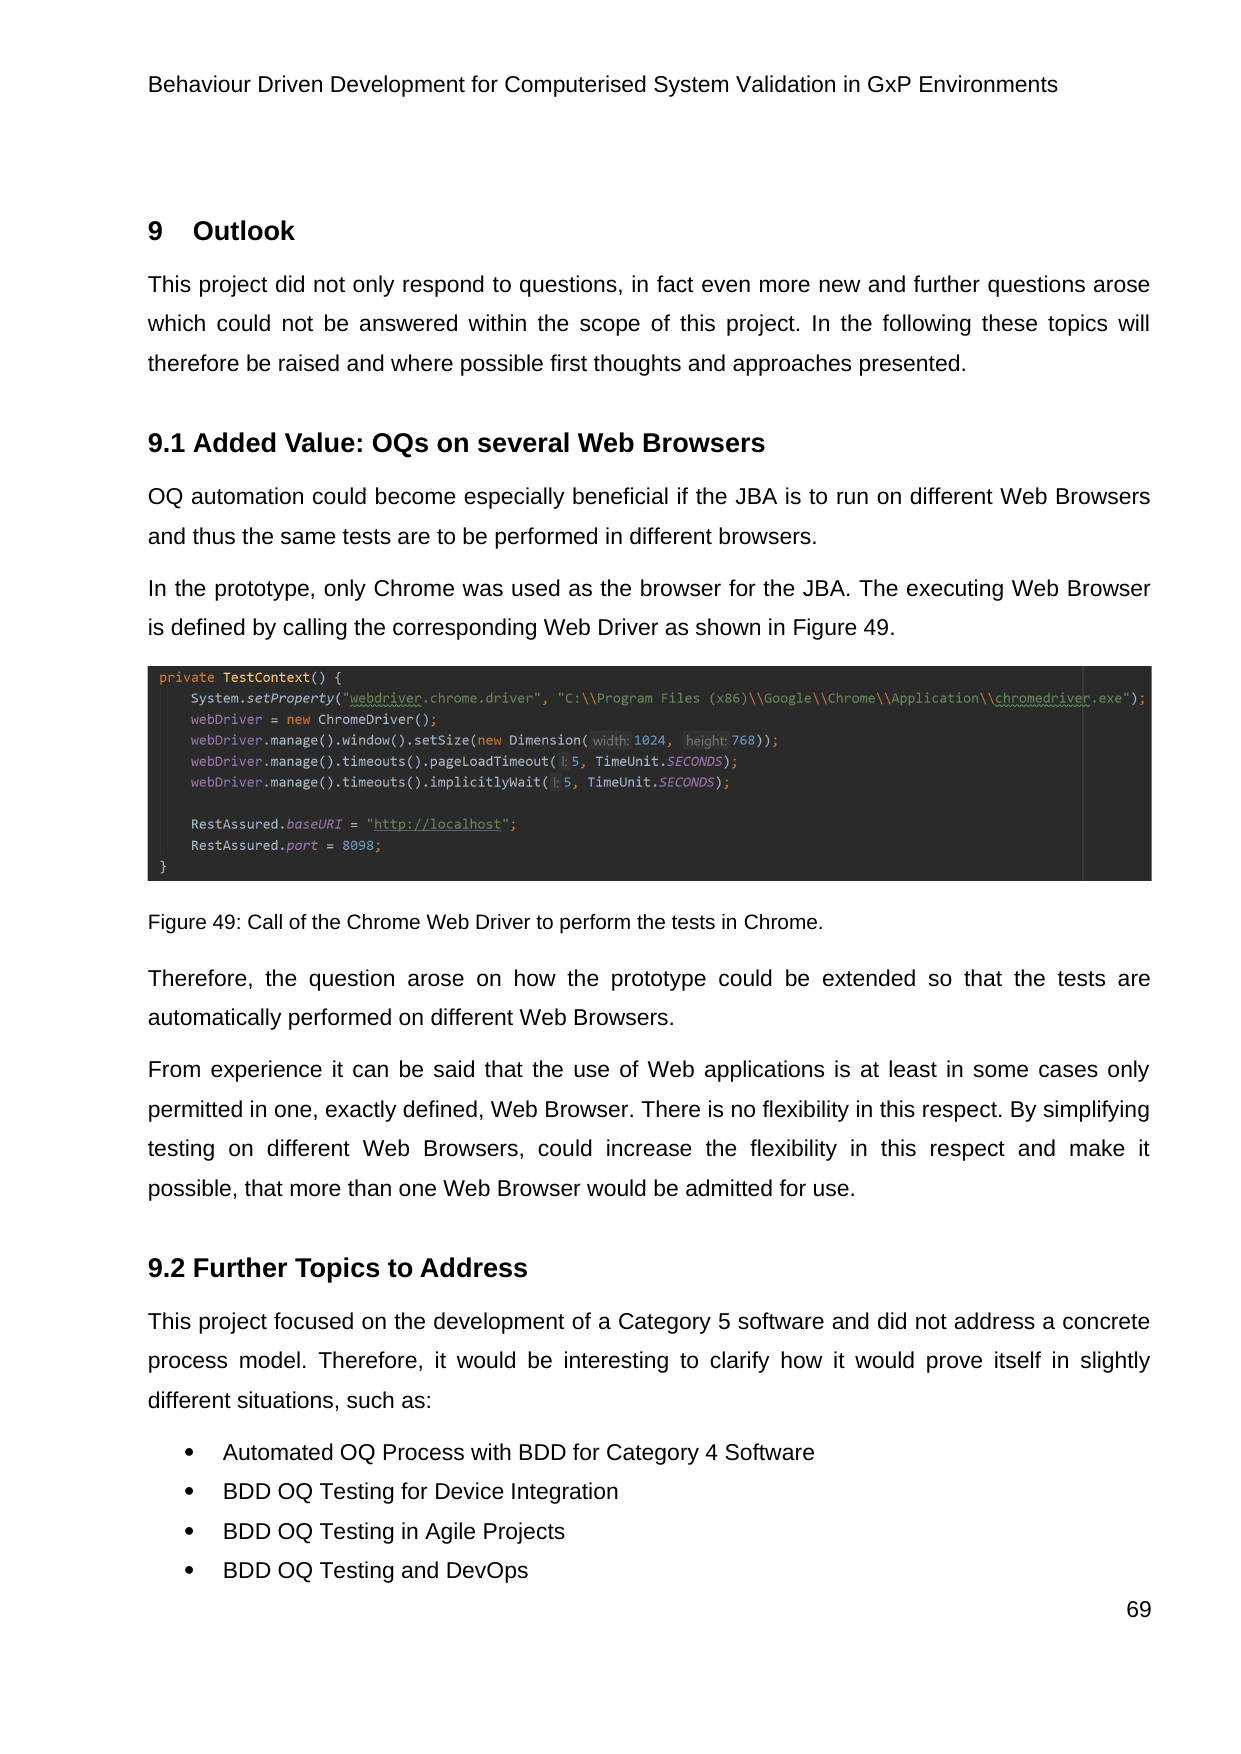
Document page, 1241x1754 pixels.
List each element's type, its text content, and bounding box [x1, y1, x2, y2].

text Figure 49: Call of the Chrome Web Driver to perform the tests in Chrome. [148, 906, 1152, 936]
subtitle Outlook [148, 215, 1152, 246]
list BDD OQ Testing and DevOps [185, 1557, 1152, 1583]
text This project focused on the development of a Category 5 software and did not address a concrete process model. Therefore, it would be interesting to clarify how it would prove itself in slightly different situations, such as: [148, 1308, 1152, 1413]
text This project did not only respond to questions, in fact even more new and further questions arose which could not be answered within the scope of this project. In the following these topics will therefore be raised and where possible first thoughts and approaches presented. [148, 271, 1152, 376]
text In the prototype, only Chrome was used as the browser for the JBA. The executing Web Browser is defined by calling the corresponding Web Driver as shown in Figure 49. [148, 574, 1152, 640]
picture [147, 666, 1152, 881]
text Therefore, the question arose on how the prototype could be extended so that the tests are automatically performed on different Web Browsers. [148, 965, 1152, 1031]
list Automated OQ Process with BDD for Category 4 Software [185, 1439, 1152, 1465]
subtitle Added Value: OQs on several Web Browsers [148, 427, 1152, 458]
list BDD OQ Testing in Agile Projects [185, 1518, 1152, 1544]
text OQ automation could become especially beneficial if the JBA is to run on different Web Browsers and thus the same tests are to be performed in different browsers. [148, 483, 1152, 549]
subtitle Further Topics to Address [148, 1252, 1152, 1283]
list BDD OQ Testing for Device Integration [185, 1478, 1152, 1504]
text From experience it can be said that the use of Web applications is at least in some cases only permitted in one, exactly defined, Web Browser. There is no flexibility in this respect. By simplifying testing on different Web Browsers, could increase the flexibility in this respect and make it possible, that more than one Web Browser would be admitted for use. [148, 1056, 1152, 1201]
